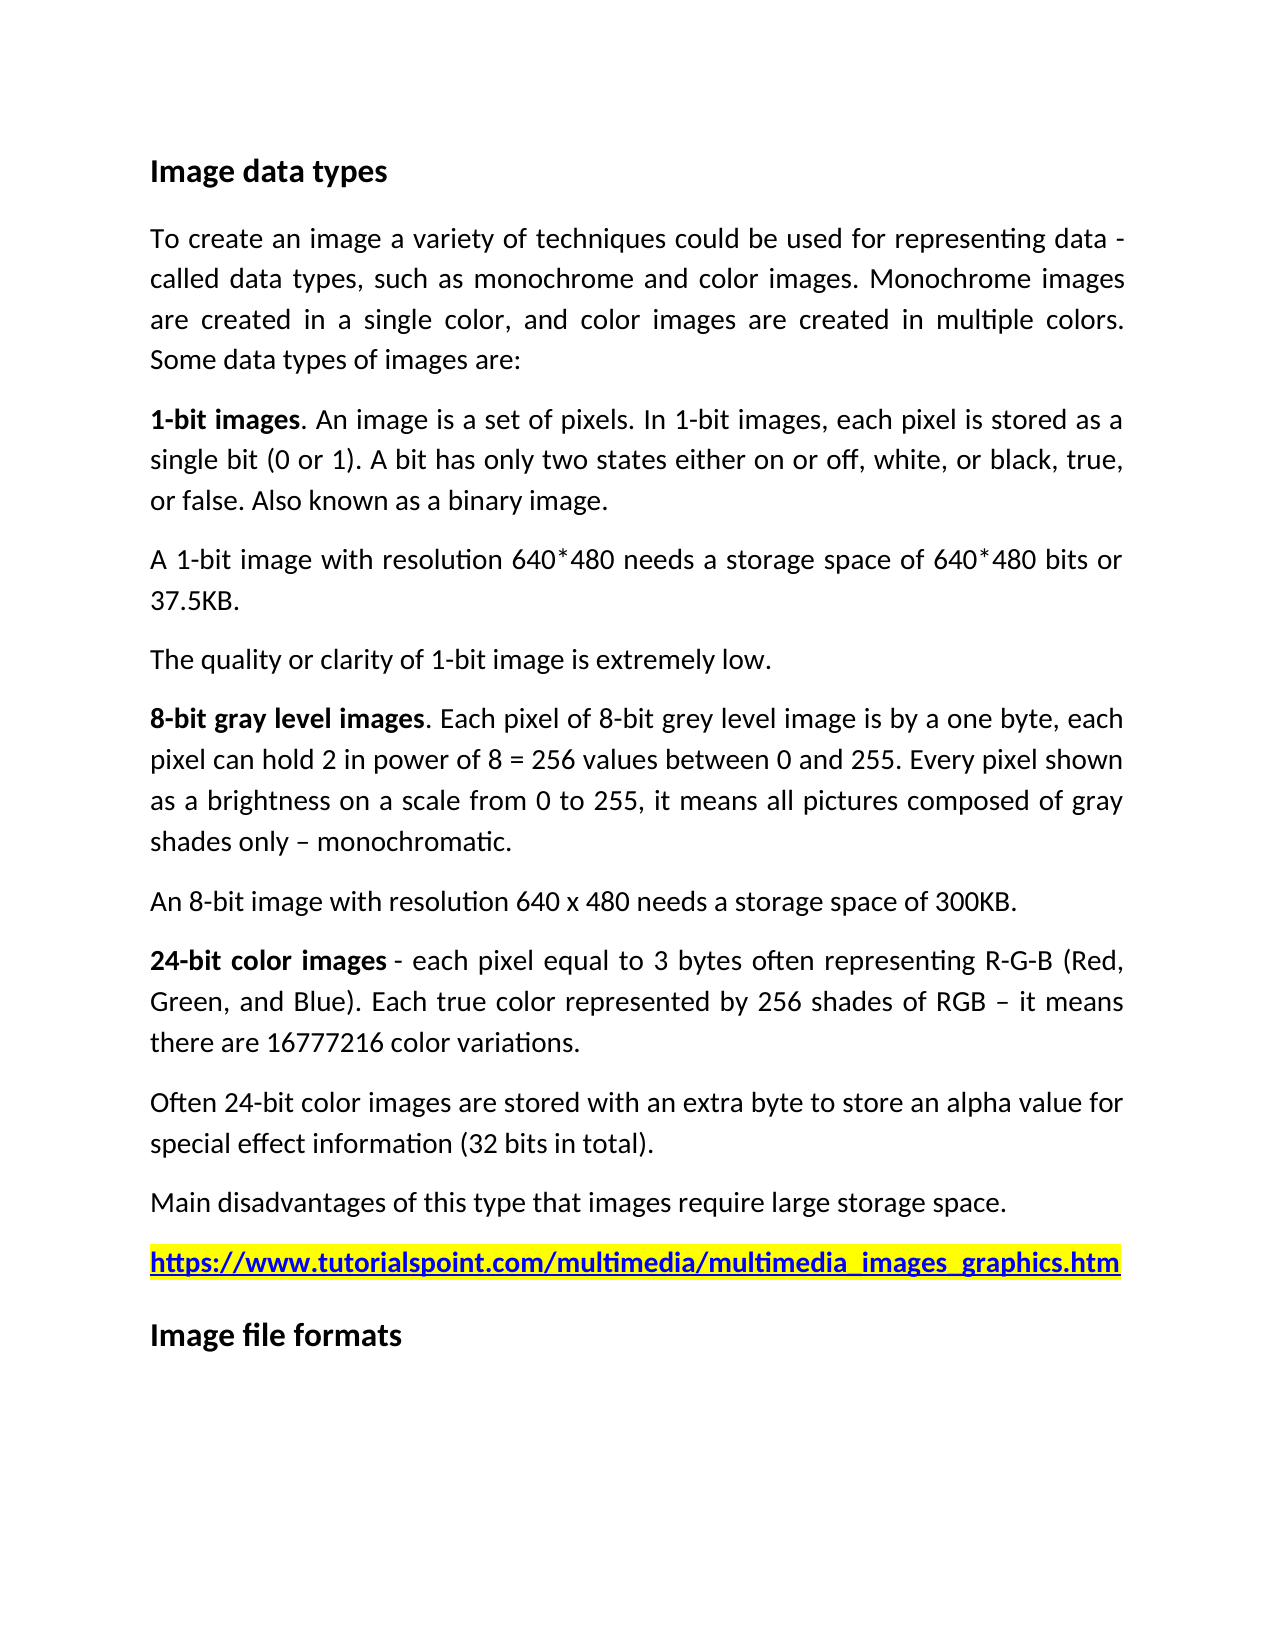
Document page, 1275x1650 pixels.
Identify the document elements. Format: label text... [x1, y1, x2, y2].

text 8-bit gray level images. Each pixel of 8-bit grey level image is by a one byte, each pixel can hold 2 in power of 8 = 256 values between 0 and 255. Every pixel shown as a brightness on a scale from 0 to 255, it means all pictures composed of gray shades only – monochromatic. [150, 700, 1125, 858]
text A 1-bit image with resolution 640*480 needs a storage space of 640*480 bits or 37.5KB. [150, 541, 1125, 617]
text 1-bit images. An image is a set of pixels. In 1-bit images, each pixel is stored as a single bit (0 or 1). A bit has only two states either on or off, white, or black, true, or false. Also known as a binary image. [150, 401, 1125, 517]
text 24-bit color images - each pixel equal to 3 bytes often representing R-G-B (Red, Green, and Blue). Each true color represented by 256 shades of RGB – it means there are 16777216 color variations. [150, 942, 1125, 1060]
text Main disadvantages of this type that images require large storage space. [150, 1184, 1125, 1220]
text Often 24-bit color images are stored with an extra byte to store an alpha value for special effect information (32 bits in total). [150, 1084, 1125, 1160]
subtitle Image data types [150, 150, 1125, 191]
text An 8-bit image with resolution 640 x 480 needs a storage space of 300KB. [150, 883, 1125, 918]
subtitle Image file formats [150, 1314, 1125, 1355]
text The quality or clarity of 1-bit image is extremely low. [150, 641, 1125, 676]
text To create an image a variety of techniques could be used for representing data - called data types, such as monochrome and color images. Monochrome images are created in a single color, and color images are created in multiple colors. Some data types of images are: [150, 220, 1125, 377]
